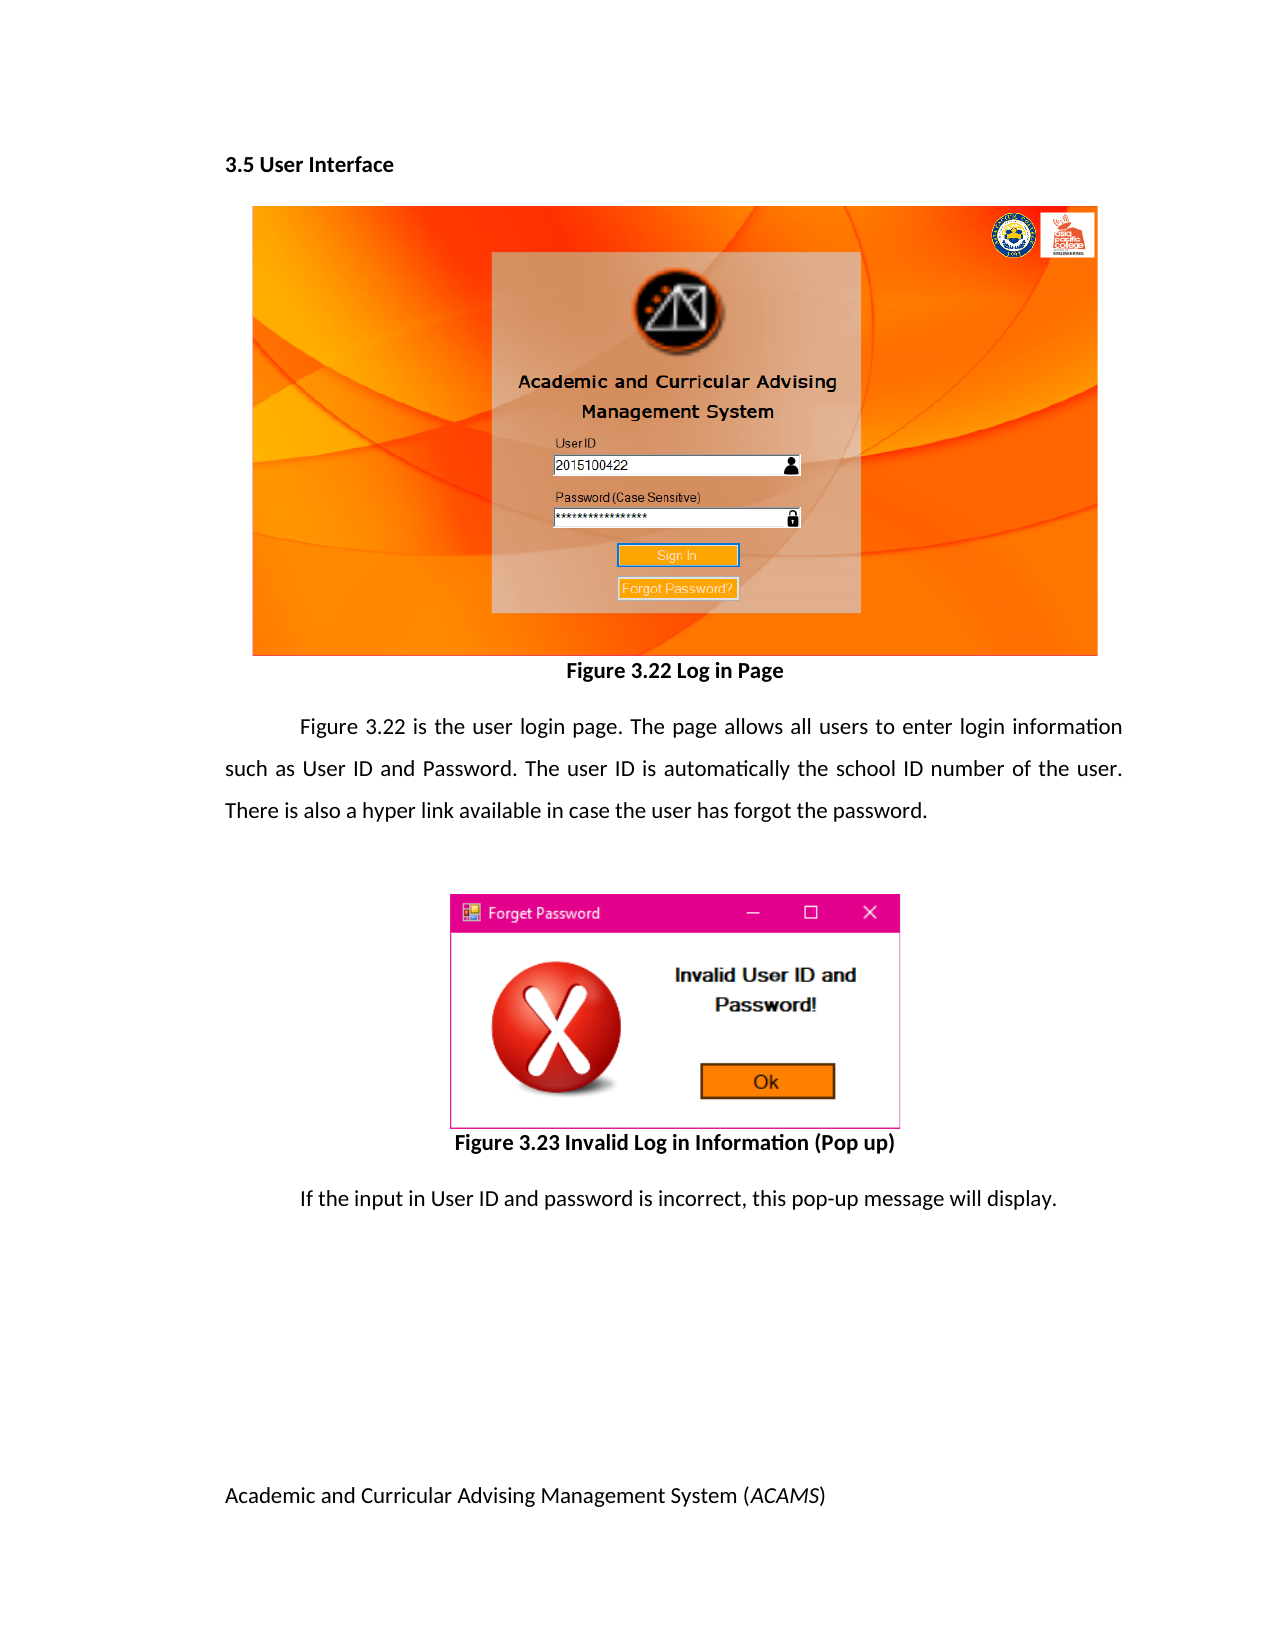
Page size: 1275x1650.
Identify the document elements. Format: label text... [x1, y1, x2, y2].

text 3.5 User Interface [225, 150, 1125, 178]
text Figure 3.22 is the user login page. The page allows all users to enter login information such as User ID and Password. The user ID is automatically the school ID number of the user. There is also a hyper link available in case the user has forgot the password. [225, 712, 1125, 824]
picture [252, 206, 1098, 656]
text If the input in User ID and password is incorrect, this pop-up message will display. [225, 1184, 1125, 1212]
text Figure 3.23 Invalid Log in Information (Pop up) [225, 1128, 1125, 1156]
picture [450, 894, 901, 1129]
text Figure 3.22 Log in Page [225, 656, 1125, 684]
